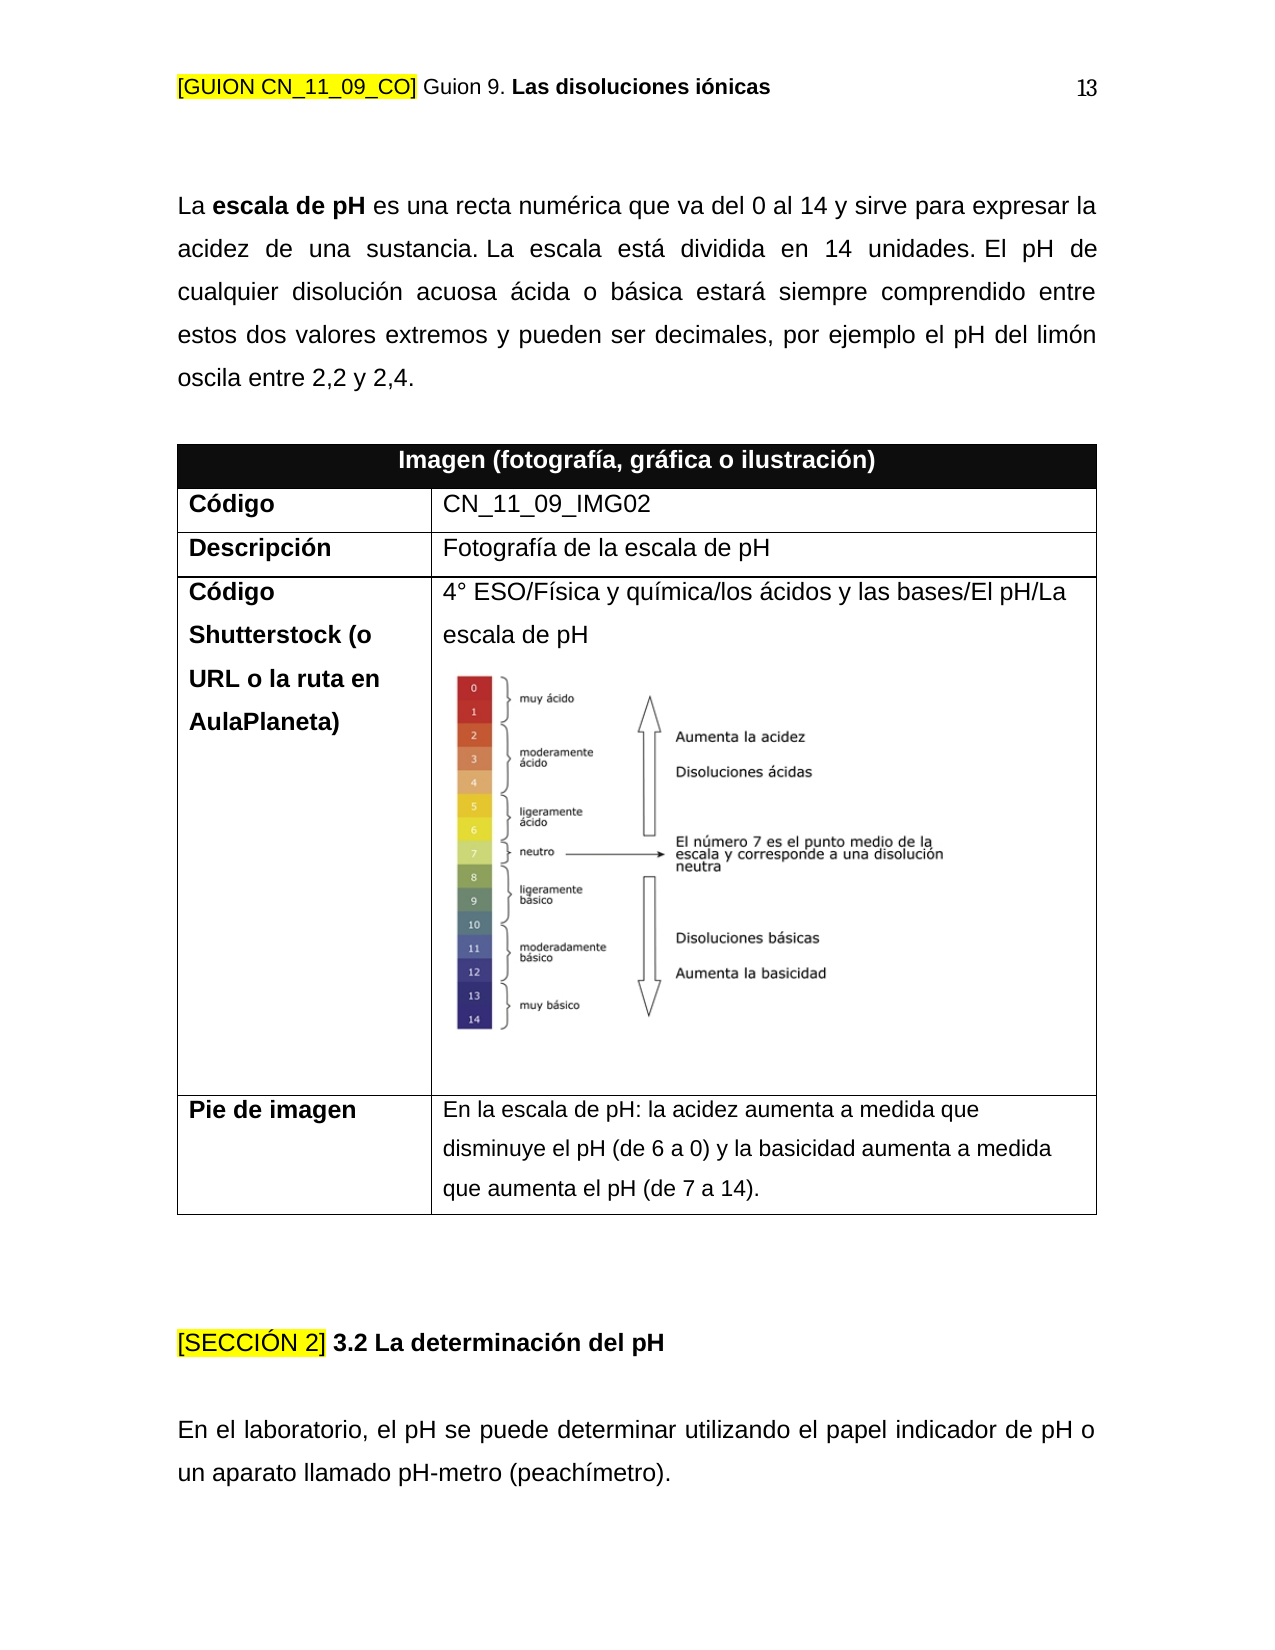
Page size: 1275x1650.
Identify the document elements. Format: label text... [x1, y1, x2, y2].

text La escala de pH es una recta numérica que va del 0 al 14 y sirve para expresar la acidez de una sustancia. La escala está dividida en 14 unidades. El pH de cualquier disolución acuosa ácida o básica estará siempre comprendido entre estos dos valores extremos y pueden ser decimales, por ejemplo el pH del limón oscila entre 2,2 y 2,4. [177, 148, 1098, 392]
text [SECCIÓN 2] 3.2 La determinación del pH [177, 1328, 1098, 1357]
table_cell Fotografía de la escala de pH [432, 533, 1096, 576]
table_cell 4° ESO/Física y química/los ácidos y las bases/El pH/La escala de pH [432, 578, 1096, 1094]
table_cell En la escala de pH: la acidez aumenta a medida que disminuye el pH (de 6 a 0) y la basicidad aumenta a medida que aumenta el pH (de 7 a 14). [432, 1096, 1096, 1214]
table_cell Código [178, 489, 431, 532]
table_header Imagen (fotografía, gráfica o ilustración) [178, 445, 1096, 488]
picture [442, 663, 951, 1037]
table_cell Descripción [178, 533, 431, 576]
table_cell CN_11_09_IMG02 [432, 489, 1096, 532]
table_cell Código Shutterstock (o URL o la ruta en AulaPlaneta) [178, 578, 431, 1094]
text En el laboratorio, el pH se puede determinar utilizando el papel indicador de pH o un aparato llamado pH-metro (peachímetro). [177, 1372, 1098, 1487]
table_cell Pie de imagen [178, 1096, 431, 1214]
